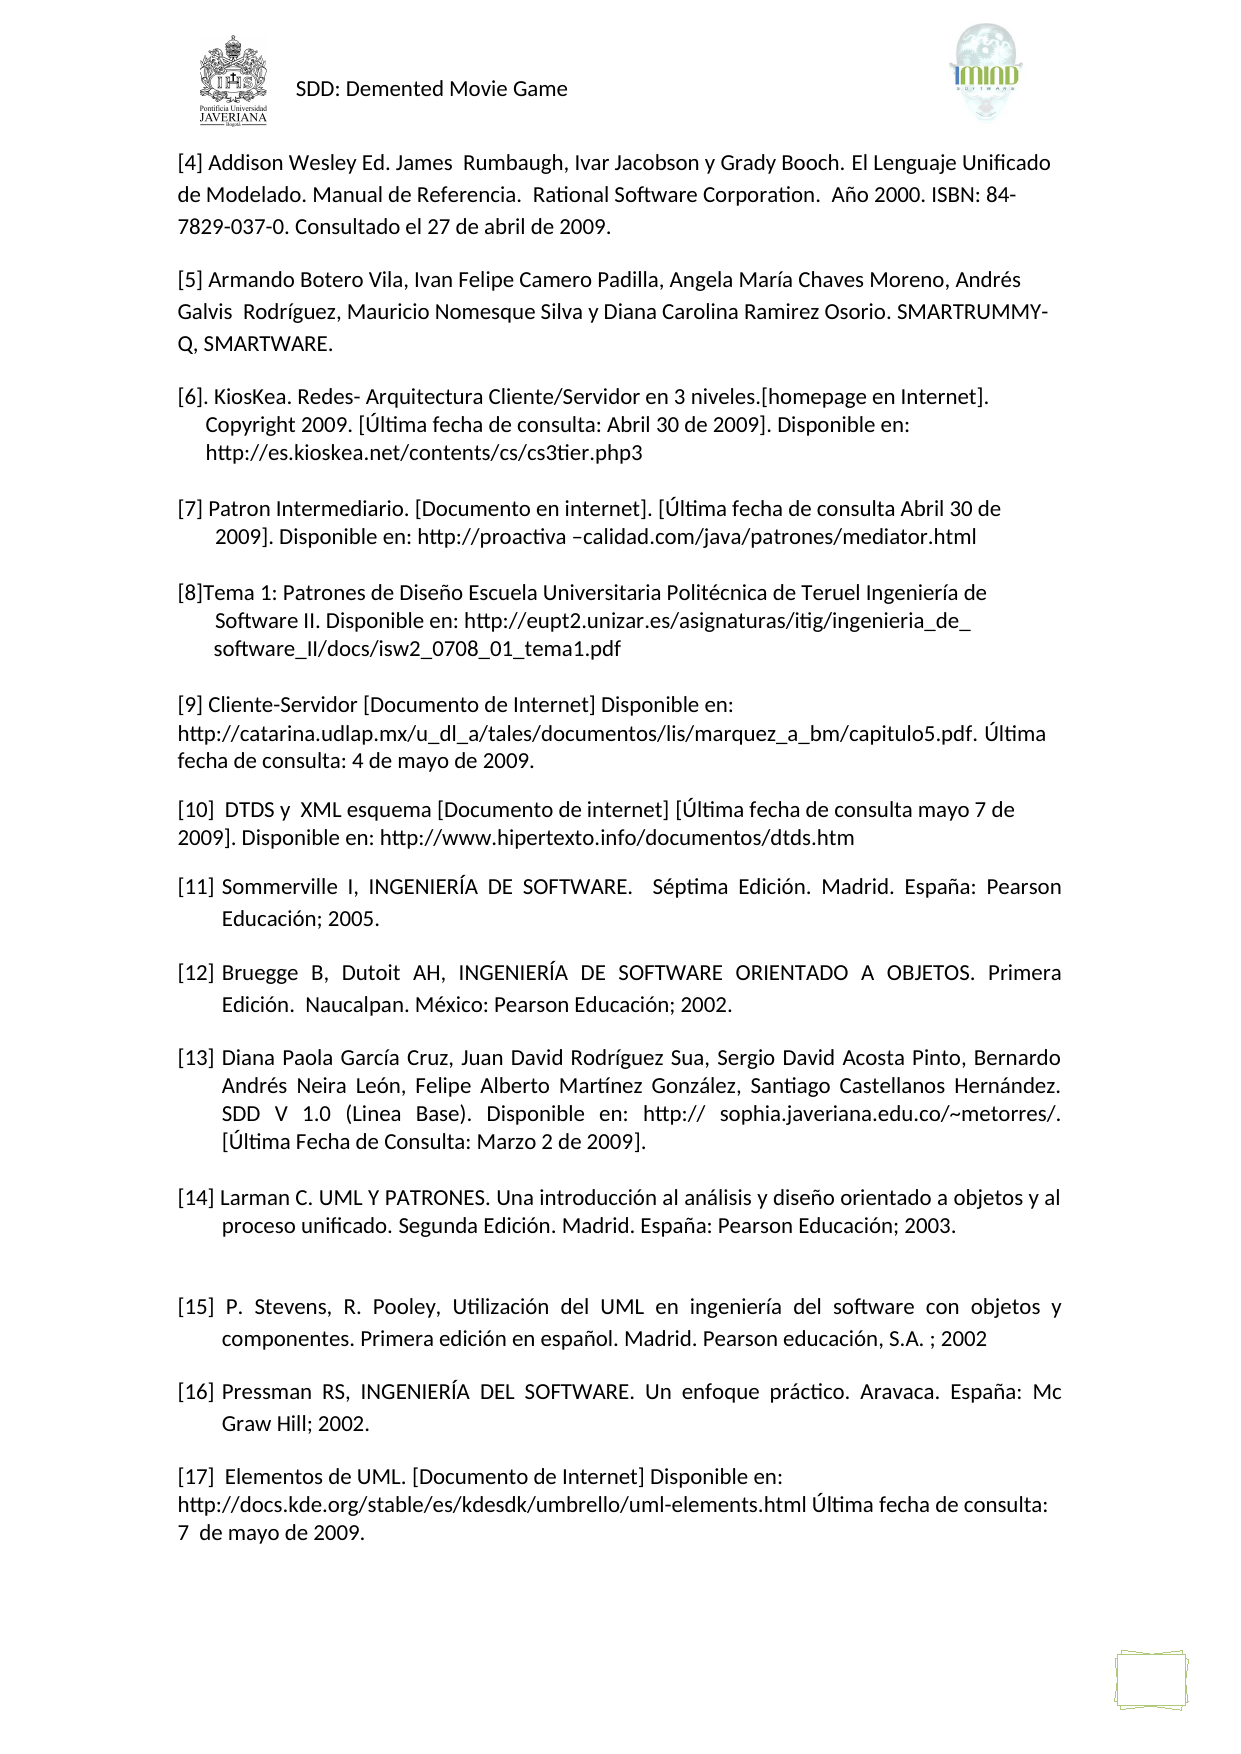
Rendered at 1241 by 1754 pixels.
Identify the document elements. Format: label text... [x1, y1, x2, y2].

text [6]. KiosKea. Redes- Arquitectura Cliente/Servidor en 3 niveles.[homepage en Internet]. Copyright 2009. [Última fecha de consulta: Abril 30 de 2009]. Disponible en: http://es.kioskea.net/contents/cs/cs3tier.php3 [177, 382, 1063, 466]
text [9] Cliente-Servidor [Documento de Internet] Disponible en: http://catarina.udlap.mx/u_dl_a/tales/documentos/lis/marquez_a_bm/capitulo5.pdf. Última fecha de consulta: 4 de mayo de 2009. [177, 691, 1063, 775]
picture [200, 35, 267, 127]
text [17] Elementos de UML. [Documento de Internet] Disponible en: http://docs.kde.org/stable/es/kdesdk/umbrello/uml-elements.html Última fecha de consulta: 7 de mayo de 2009. [177, 1462, 1063, 1546]
text [8]Tema 1: Patrones de Diseño Escuela Universitaria Politécnica de Teruel Ingeniería de Software II. Disponible en: http://eupt2.unizar.es/asignaturas/itig/ingenieria_de_ [177, 578, 1063, 634]
text [16] Pressman RS, INGENIERÍA DEL SOFTWARE. Un enfoque práctico. Aravaca. España: Mc Graw Hill; 2002. [177, 1377, 1063, 1437]
text [4] Addison Wesley Ed. James Rumbaugh, Ivar Jacobson y Grady Booch. El Lenguaje Unificado de Modelado. Manual de Referencia. Rational Software Corporation. Año 2000. ISBN: 84-7829-037-0. Consultado el 27 de abril de 2009. [177, 148, 1063, 240]
text [14] Larman C. UML Y PATRONES. Una introducción al análisis y diseño orientado a objetos y al proceso unificado. Segunda Edición. Madrid. España: Pearson Educación; 2003. [177, 1183, 1063, 1239]
text [10] DTDS y XML esquema [Documento de internet] [Última fecha de consulta mayo 7 de 2009]. Disponible en: http://www.hipertexto.info/documentos/dtds.htm [177, 796, 1063, 852]
picture [948, 23, 1029, 127]
text [11] Sommerville I, INGENIERÍA DE SOFTWARE. Séptima Edición. Madrid. España: Pearson Educación; 2005. [177, 872, 1063, 933]
text [13] Diana Paola García Cruz, Juan David Rodríguez Sua, Sergio David Acosta Pinto, Bernardo Andrés Neira León, Felipe Alberto Martínez González, Santiago Castellanos Hernández. SDD V 1.0 (Linea Base). Disponible en: http:// sophia.javeriana.edu.co/~metorres/. [Última Fecha de Consulta: Marzo 2 de 2009]. [177, 1043, 1063, 1155]
text [12] Bruegge B, Dutoit AH, INGENIERÍA DE SOFTWARE ORIENTADO A OBJETOS. Primera Edición. Naucalpan. México: Pearson Educación; 2002. [177, 958, 1063, 1018]
text software_II/docs/isw2_0708_01_tema1.pdf [177, 634, 1063, 663]
text [5] Armando Botero Vila, Ivan Felipe Camero Padilla, Angela María Chaves Moreno, Andrés Galvis Rodríguez, Mauricio Nomesque Silva y Diana Carolina Ramirez Osorio. SMARTRUMMY-Q, SMARTWARE. [177, 265, 1063, 357]
text [15] P. Stevens, R. Pooley, Utilización del UML en ingeniería del software con objetos y componentes. Primera edición en español. Madrid. Pearson educación, S.A. ; 2002 [177, 1292, 1063, 1352]
text [7] Patron Intermediario. [Documento en internet]. [Última fecha de consulta Abril 30 de 2009]. Disponible en: http://proactiva –calidad.com/java/patrones/mediator.html [177, 494, 1063, 551]
